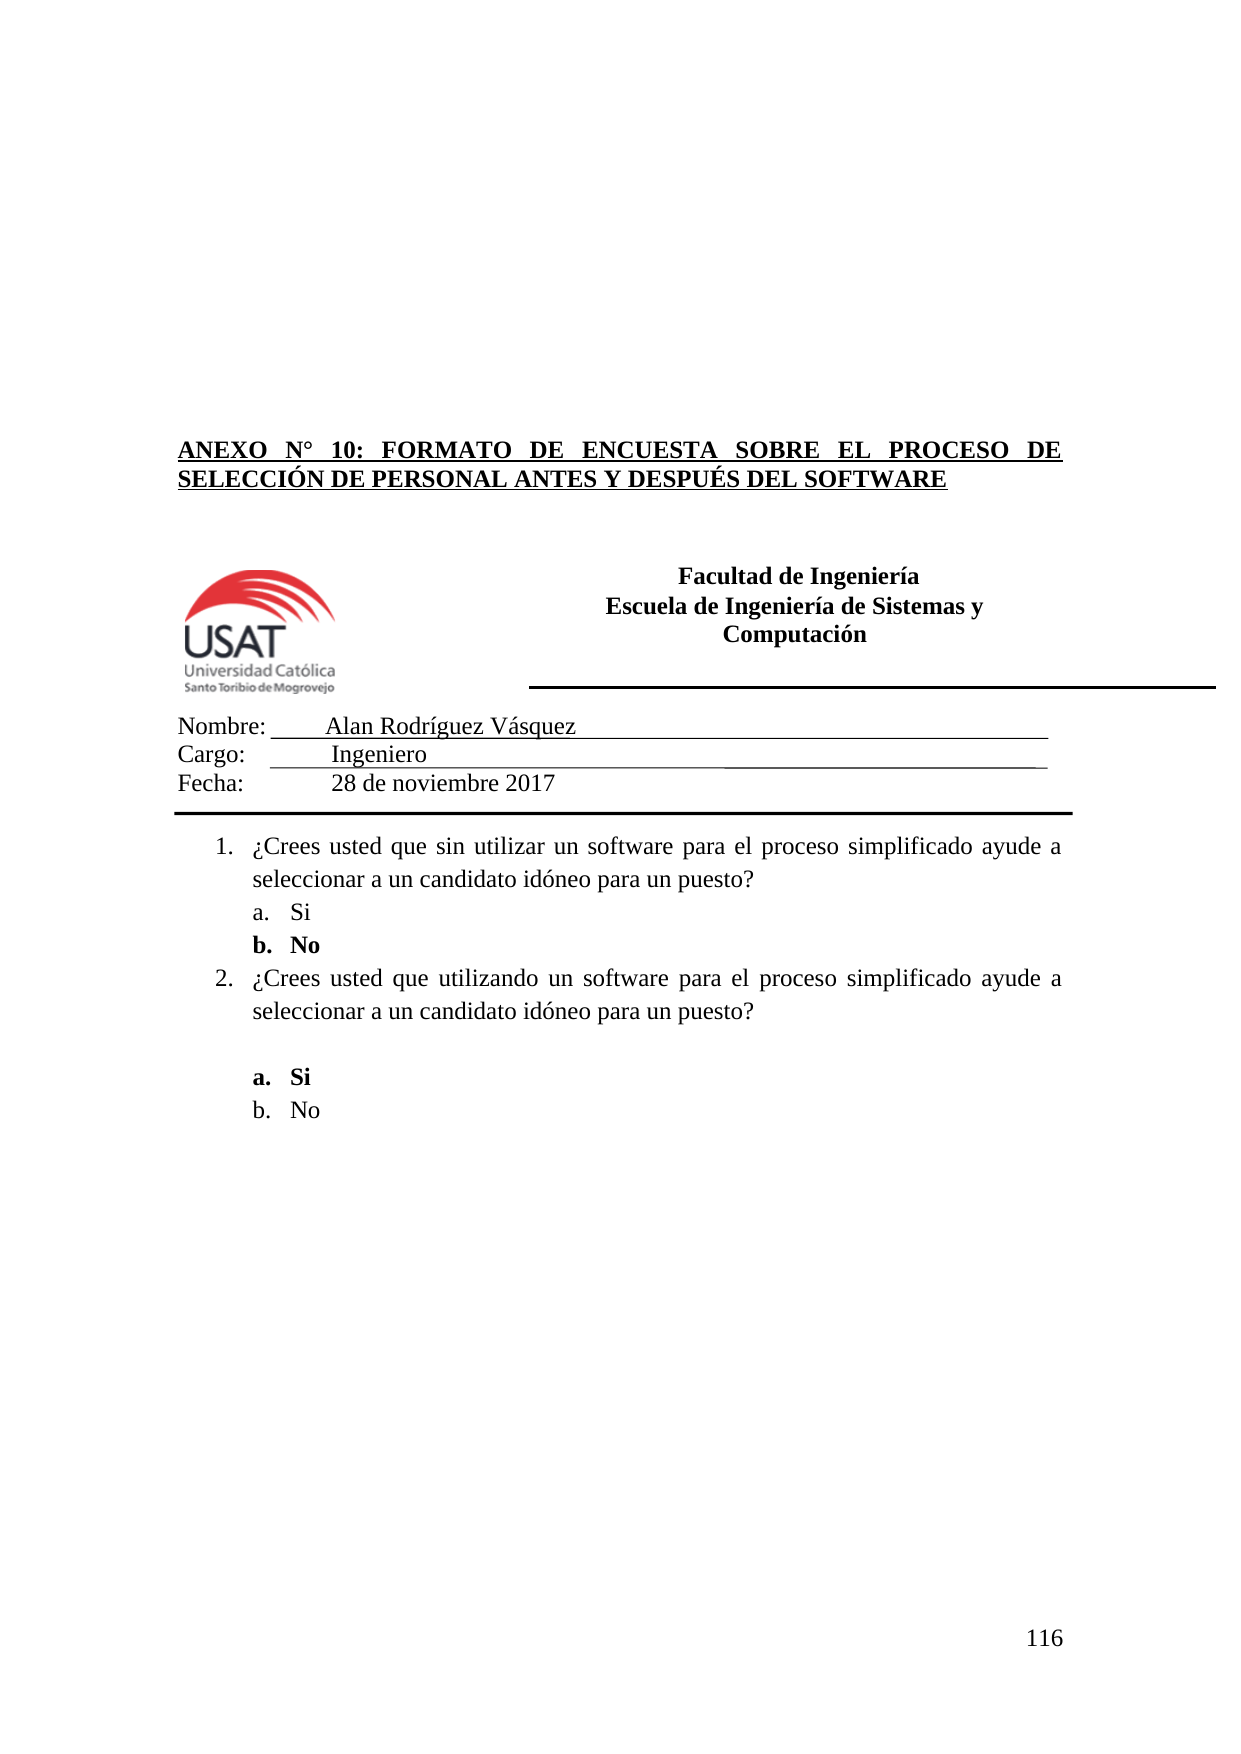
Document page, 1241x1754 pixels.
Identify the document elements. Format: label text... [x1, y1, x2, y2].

list ¿Crees usted que utilizando un software para el proceso simplificado ayude a seleccionar a un candidato idóneo para un puesto? [215, 963, 1063, 1025]
list ¿Crees usted que sin utilizar un software para el proceso simplificado ayude a seleccionar a un candidato idóneo para un puesto? [215, 831, 1063, 893]
subtitle ANEXO N° 10: FORMATO DE ENCUESTA SOBRE EL PROCESO DE SELECCIÓN DE PERSONAL ANTES Y DESPUÉS DEL SOFTWARE [177, 435, 1063, 460]
picture [184, 570, 336, 694]
list No [252, 1095, 1063, 1124]
text Cargo: Ingeniero [177, 739, 1063, 768]
text Fecha: 28 de noviembre 2017 [177, 768, 1063, 797]
subtitle ANEXO N° 10: FORMATO DE ENCUESTA SOBRE EL PROCESO DE SELECCIÓN DE PERSONAL ANTES Y DESPUÉS DEL SOFTWARE [177, 461, 1063, 493]
list Si [252, 897, 1063, 926]
text Nombre: Alan Rodríguez Vásquez [177, 711, 1063, 739]
list No [252, 930, 1063, 959]
list Si [252, 1062, 1063, 1091]
